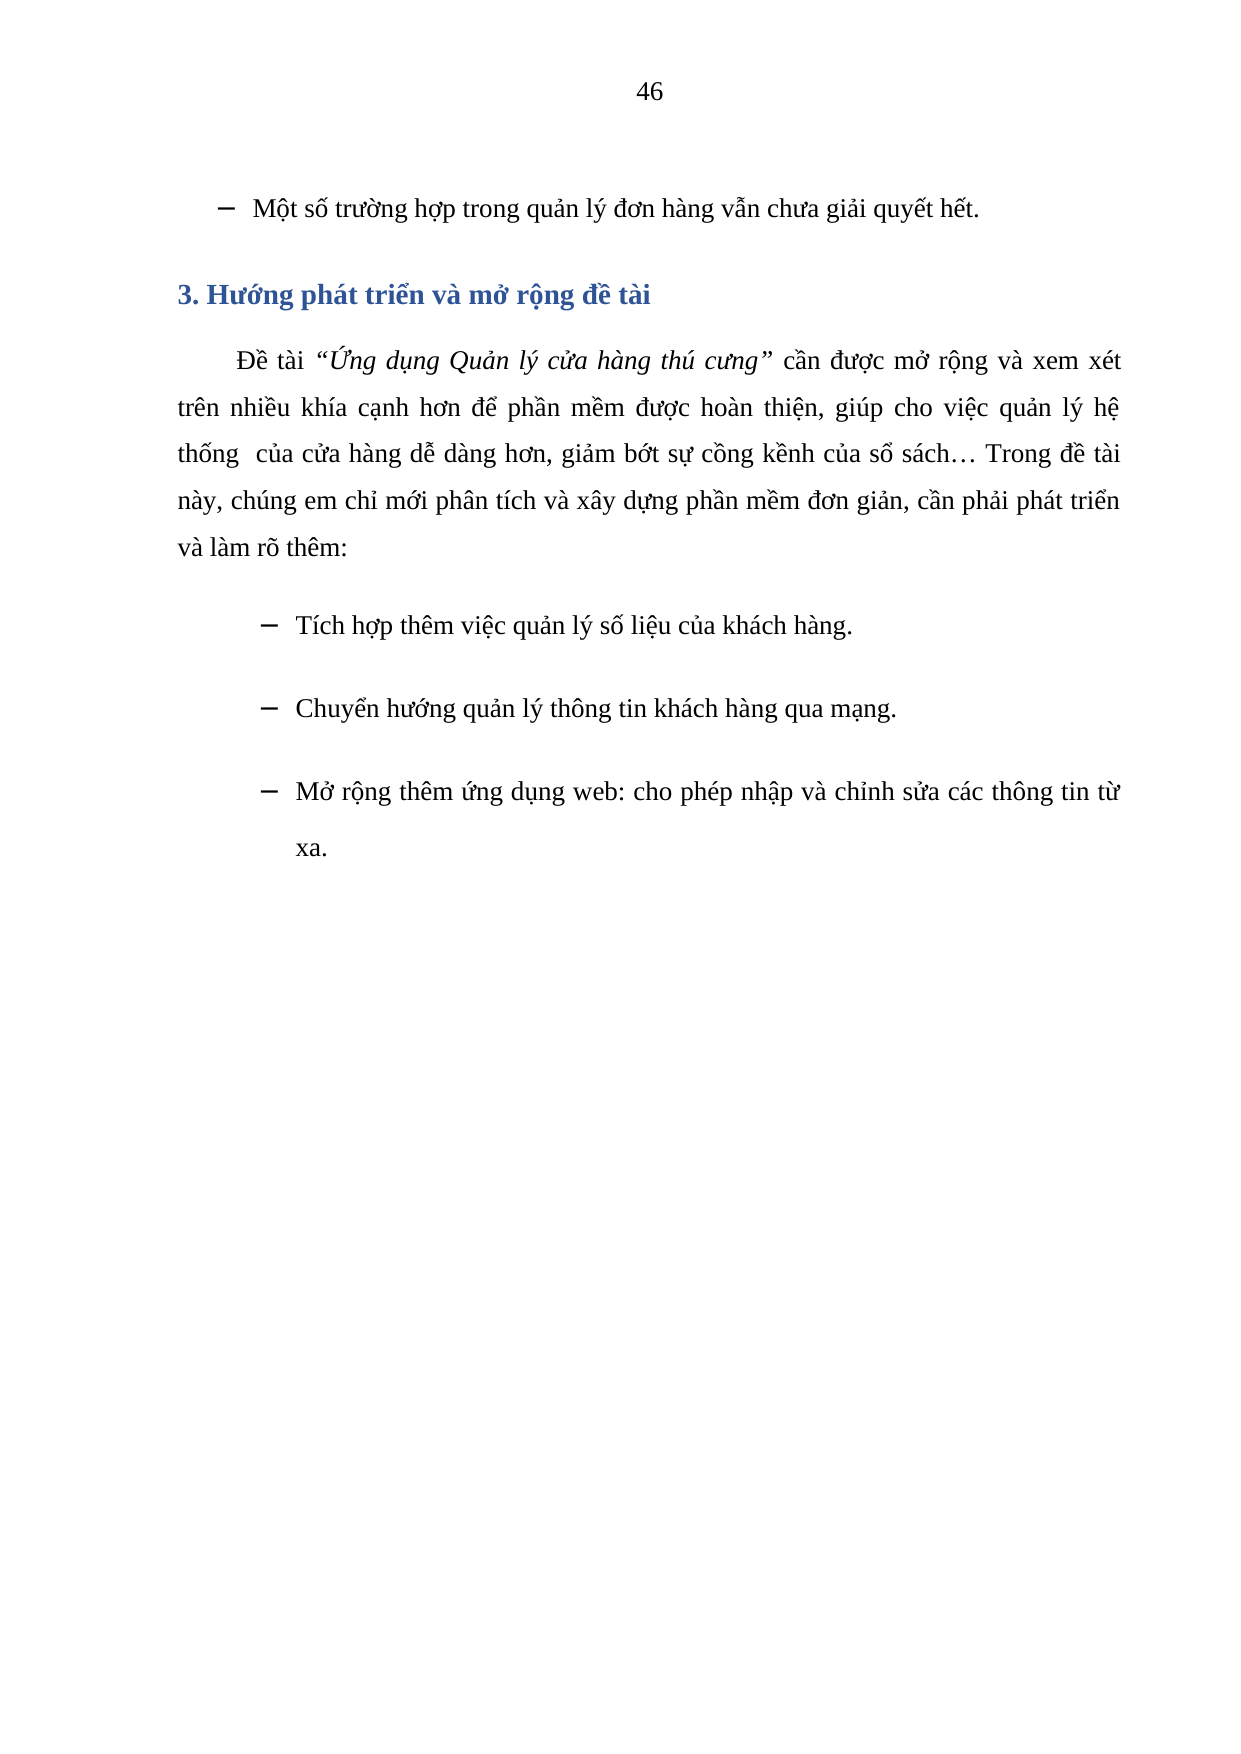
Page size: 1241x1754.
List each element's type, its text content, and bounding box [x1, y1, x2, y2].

list Một số trường hợp trong quản lý đơn hàng vẫn chưa giải quyết hết. [215, 177, 1122, 233]
subtitle 3. Hướng phát triển và mở rộng đề tài [177, 277, 1122, 311]
list Mở rộng thêm ứng dụng web: cho phép nhập và chỉnh sửa các thông tin từ xa. [258, 761, 1122, 863]
text Đề tài “Ứng dụng Quản lý cửa hàng thú cưng” cần được mở rộng và xem xét trên nhiều khía cạnh hơn để phần mềm được hoàn thiện, giúp cho việc quản lý hệ thống của cửa hàng dễ dàng hơn, giảm bớt sự cồng kềnh của sổ sách… Trong đề tài này, chúng em chỉ mới phân tích và xây dựng phần mềm đơn giản, cần phải phát triển và làm rõ thêm: [177, 344, 1122, 562]
list Tích hợp thêm việc quản lý số liệu của khách hàng. [258, 594, 1122, 649]
list Chuyển hướng quản lý thông tin khách hàng qua mạng. [258, 677, 1122, 733]
